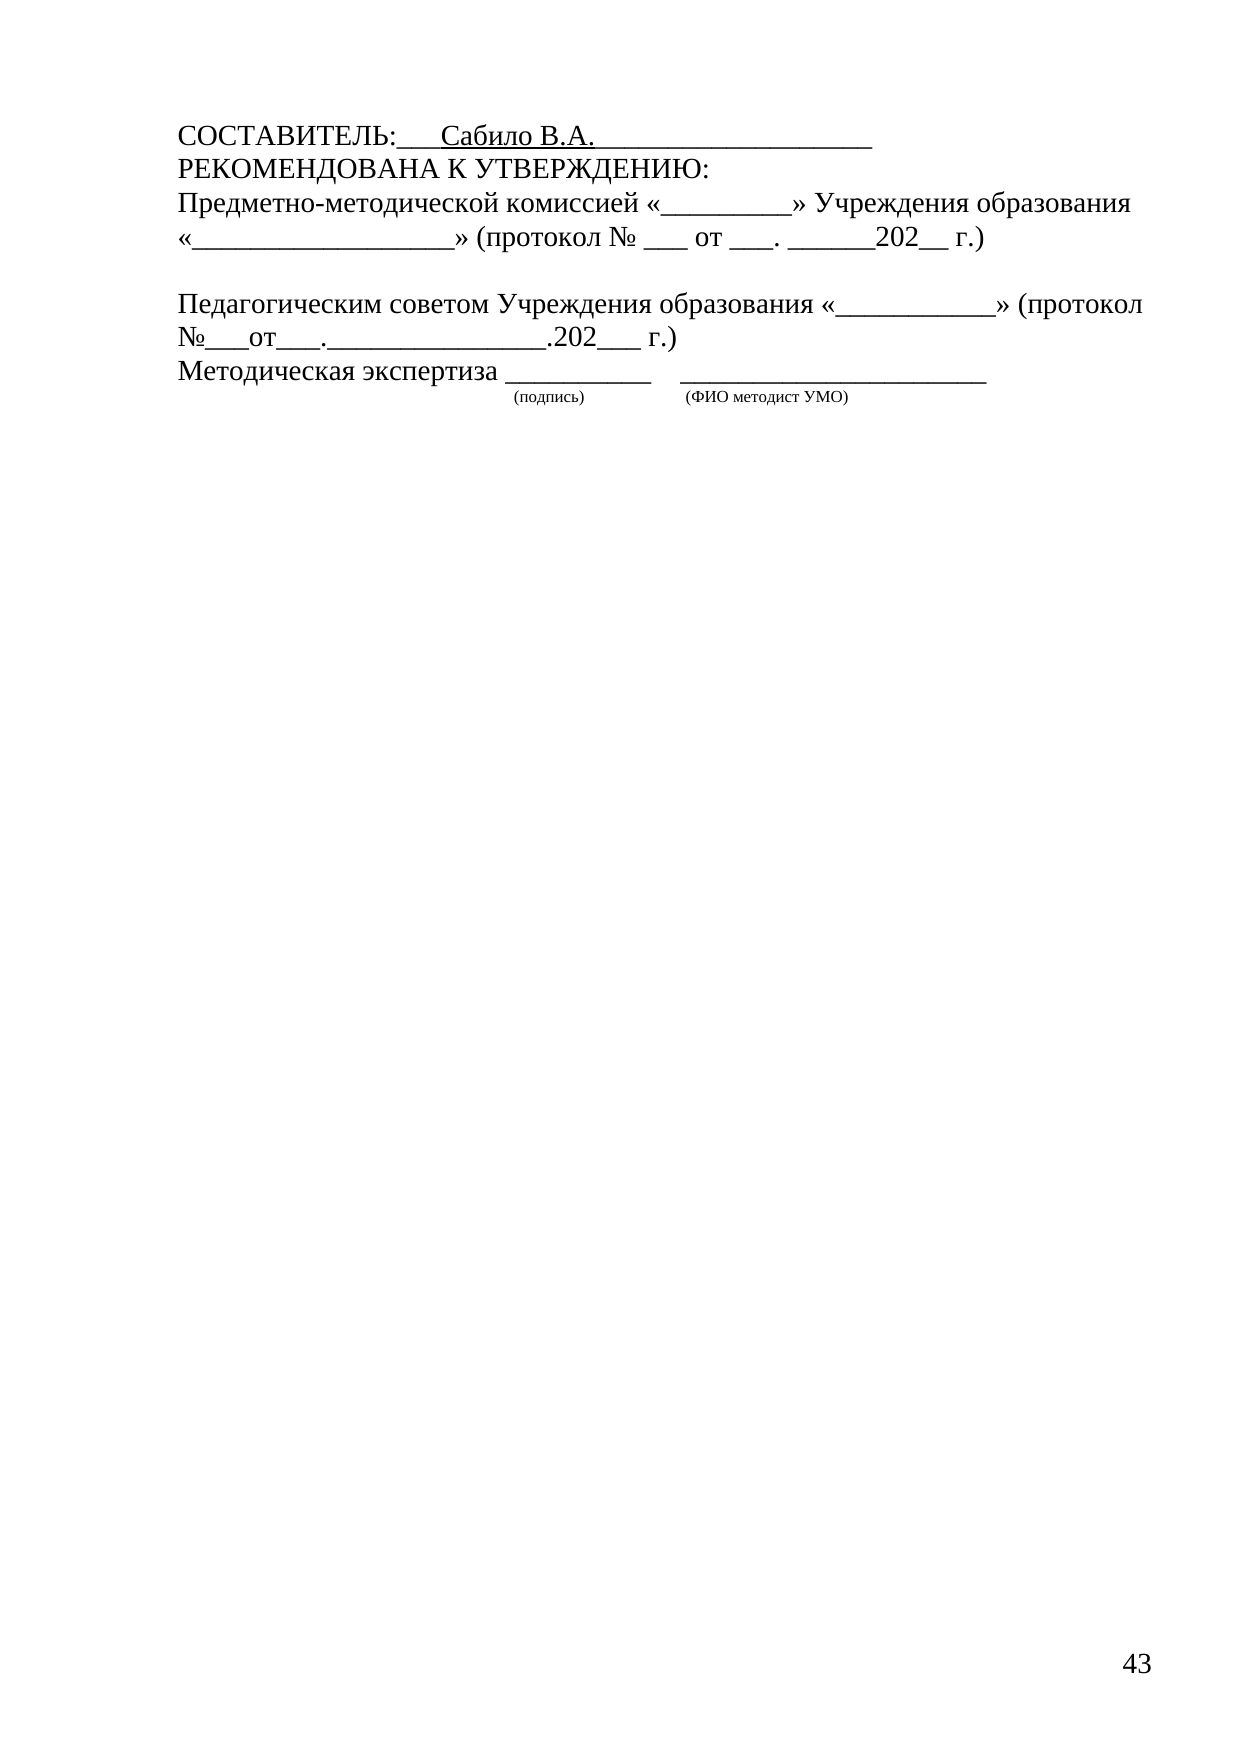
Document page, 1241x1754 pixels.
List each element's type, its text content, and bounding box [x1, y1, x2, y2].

text Предметно-методической комиссией «_________» Учреждения образования «__________________» (протокол № ___ от ___. ______202__ г.) [177, 185, 1152, 252]
text Методическая экспертиза __________ _____________________ [177, 353, 1152, 386]
text (подпись) (ФИО методист УМО) [177, 386, 1152, 420]
text РЕКОМЕНДОВАНА К УТВЕРЖДЕНИЮ: [177, 152, 1152, 185]
text СОСТАВИТЕЛЬ:___Сабило В.А.___________________ [177, 118, 1152, 152]
text Педагогическим советом Учреждения образования «___________» (протокол №___от___._______________.202___ г.) [177, 286, 1152, 353]
